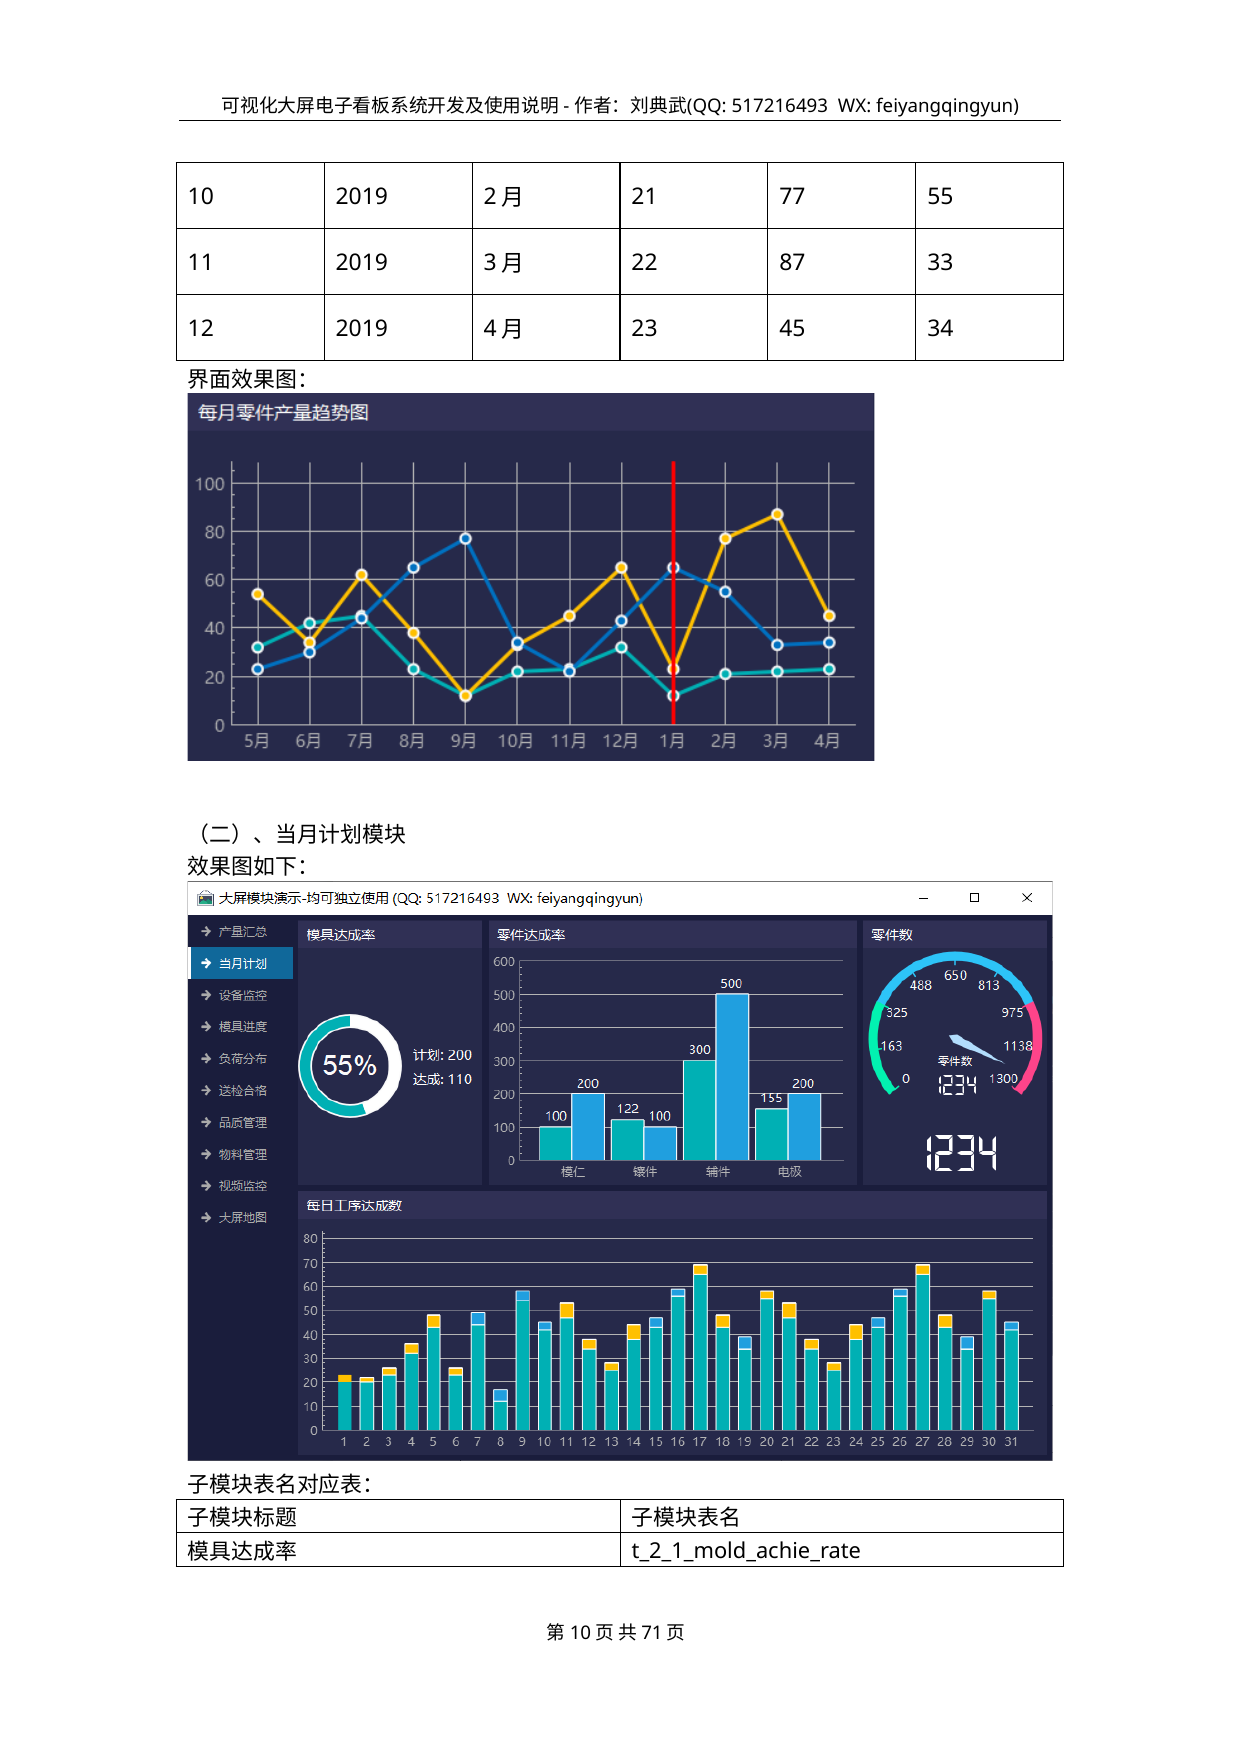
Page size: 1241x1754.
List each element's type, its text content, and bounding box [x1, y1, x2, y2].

text 子模块表名对应表： [187, 1466, 1053, 1499]
table_cell 45 [768, 295, 915, 360]
table_cell 10 [177, 163, 324, 228]
table_cell 87 [768, 229, 915, 294]
table_cell 2019 [325, 229, 472, 294]
table_cell 2019 [325, 295, 472, 360]
table_cell 12 [177, 295, 324, 360]
table_cell 23 [621, 295, 767, 360]
table_cell t_2_1_mold_achie_rate [621, 1533, 1063, 1566]
picture [187, 393, 875, 761]
picture [187, 881, 1053, 1461]
text （二）、当月计划模块 [187, 816, 1053, 849]
table_cell 22 [621, 229, 767, 294]
table_cell 模具达成率 [177, 1533, 620, 1566]
table_cell 77 [768, 163, 915, 228]
table_cell 55 [916, 163, 1063, 228]
table_cell 34 [916, 295, 1063, 360]
table_cell 33 [916, 229, 1063, 294]
table_header 子模块表名 [621, 1500, 1063, 1532]
table_cell 2019 [325, 163, 472, 228]
table_cell 3月 [473, 229, 619, 294]
text 效果图如下： [187, 849, 1053, 881]
text 界面效果图： [187, 361, 1053, 394]
table_cell 11 [177, 229, 324, 294]
table_cell 21 [621, 163, 767, 228]
table_header 子模块标题 [177, 1500, 620, 1532]
table_cell 2月 [473, 163, 619, 228]
table_cell 4月 [473, 295, 619, 360]
